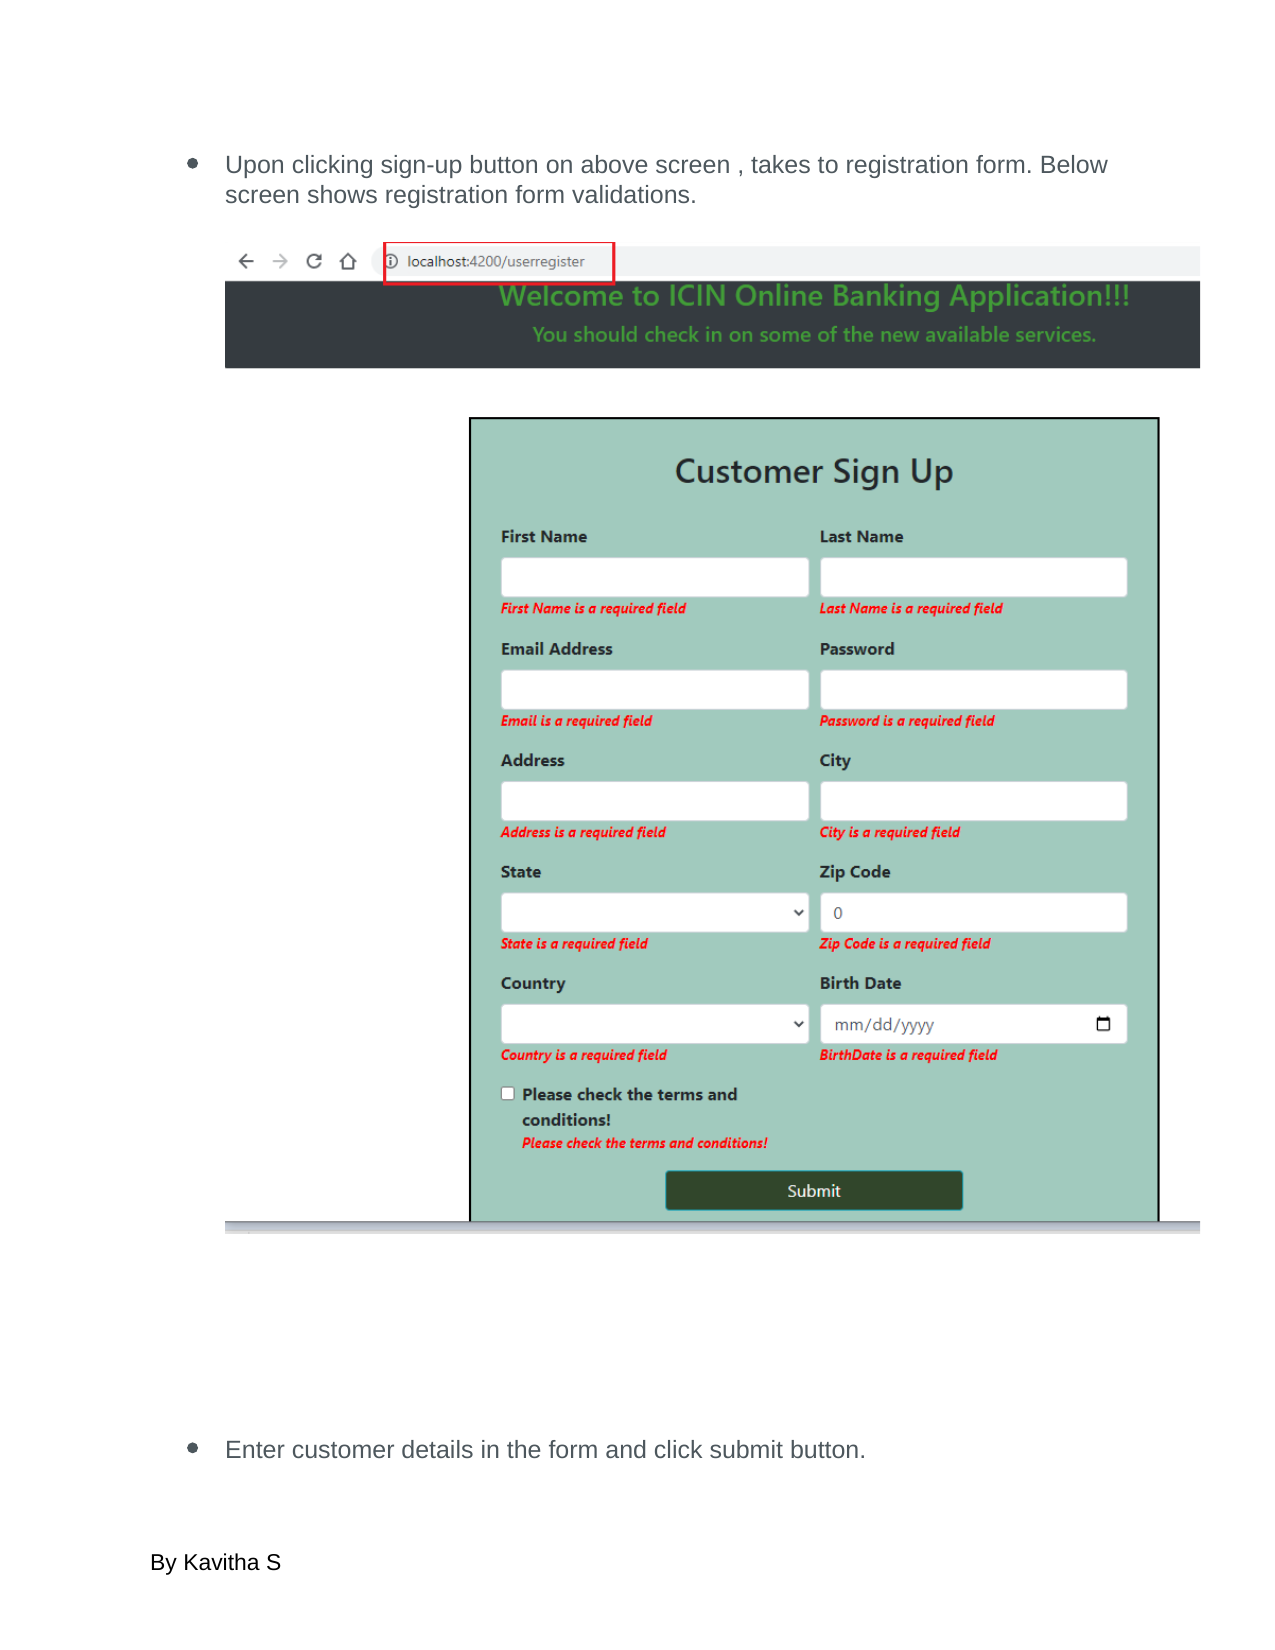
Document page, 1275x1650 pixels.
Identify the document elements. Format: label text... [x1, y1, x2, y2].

list Upon clicking sign-up button on above screen , takes to registration form. Below screen shows registration form validations. [187, 150, 1125, 208]
list Enter customer details in the form and click submit button. [187, 1434, 1125, 1464]
picture [225, 242, 1200, 1234]
